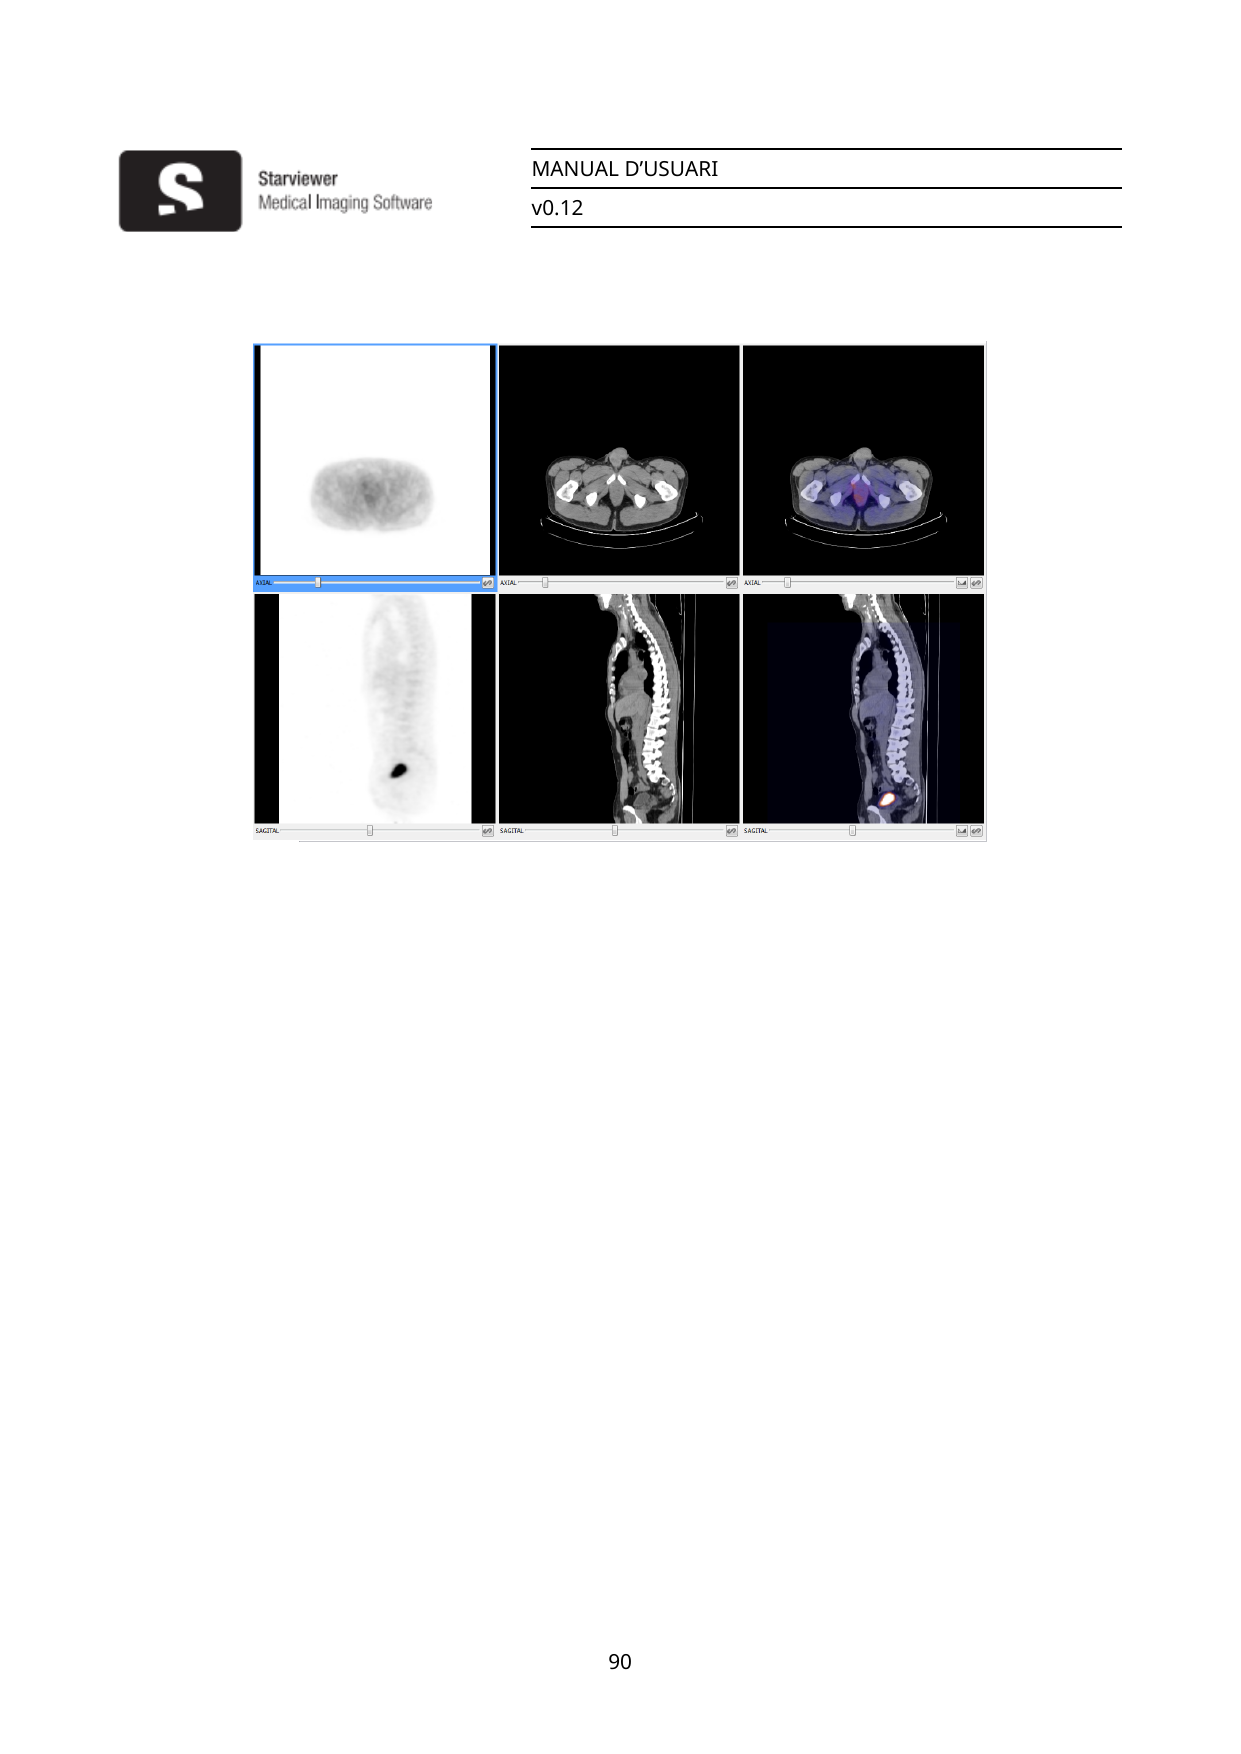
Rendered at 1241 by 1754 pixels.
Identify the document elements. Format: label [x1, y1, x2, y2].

picture [252, 341, 988, 842]
